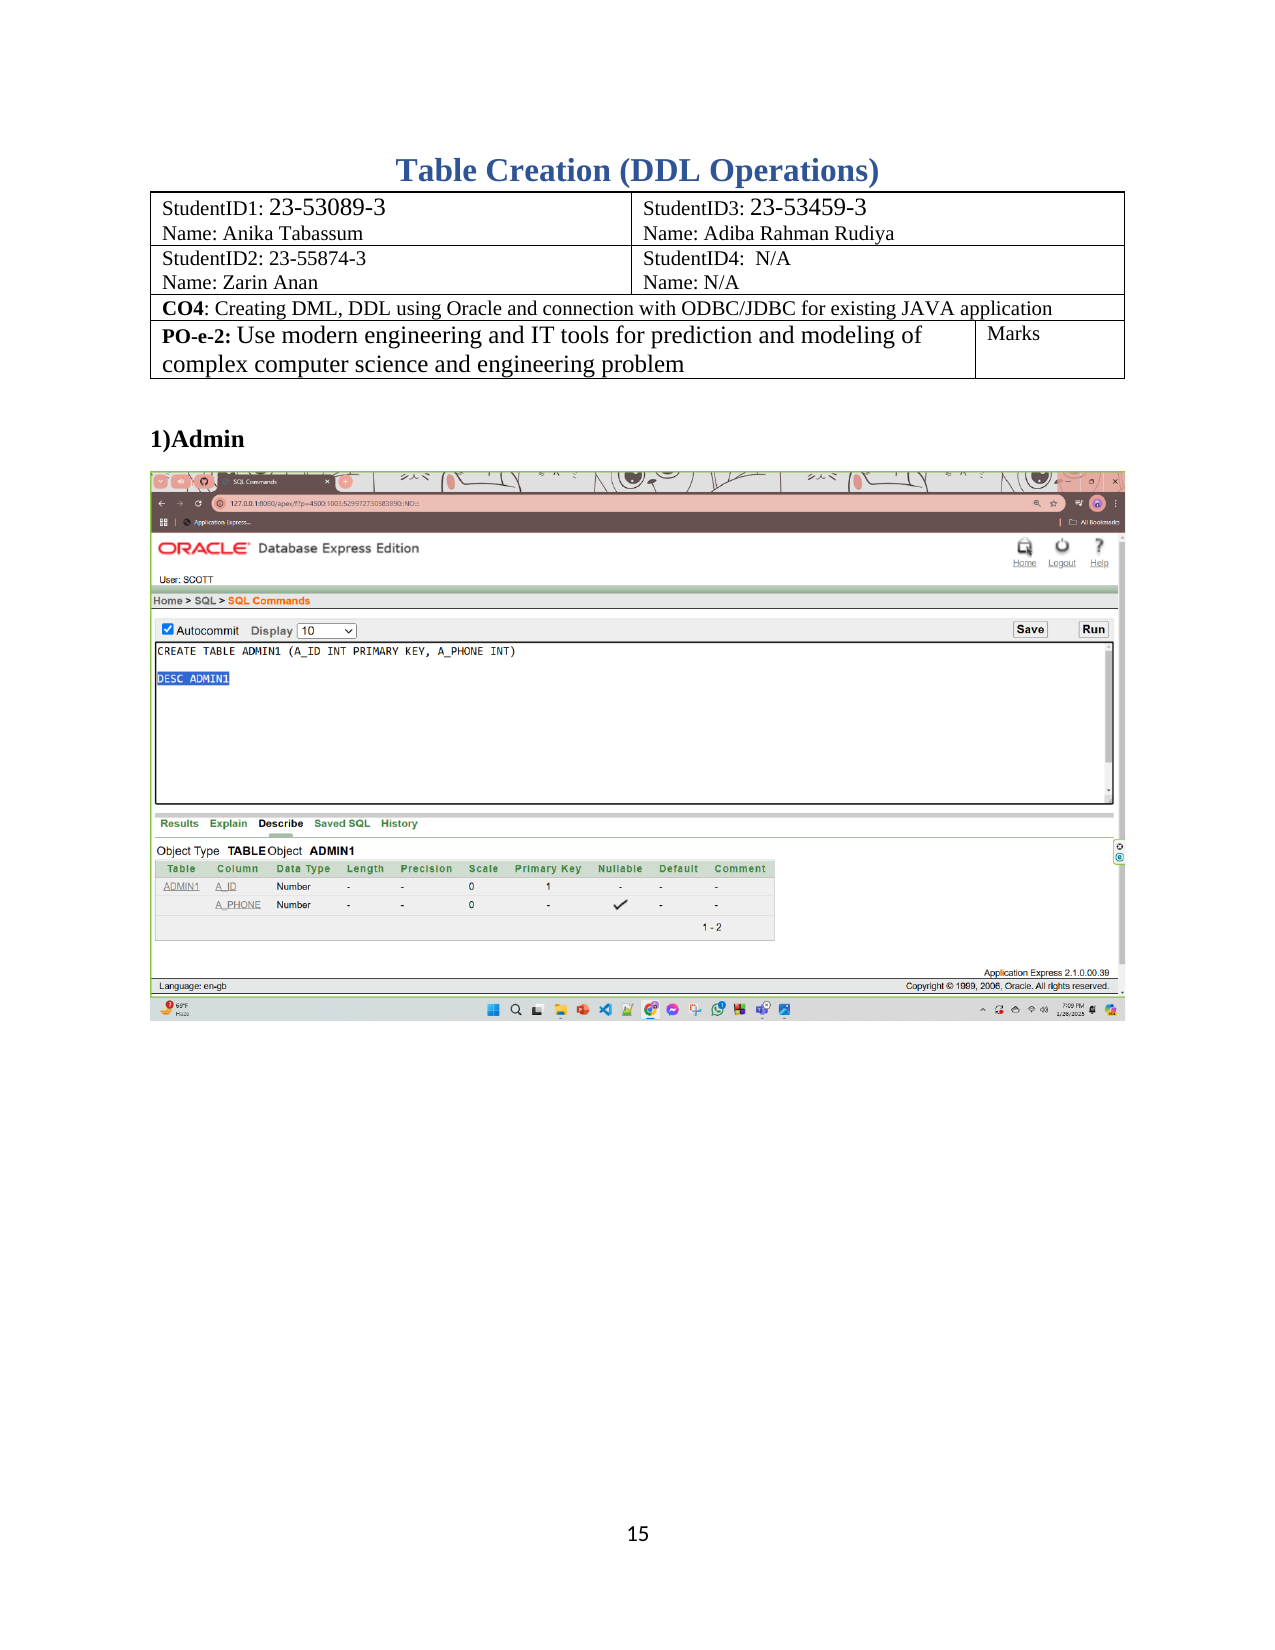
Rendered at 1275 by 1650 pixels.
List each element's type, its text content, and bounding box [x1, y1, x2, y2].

table_cell StudentID4: N/A Name: N/A [632, 246, 1124, 294]
picture [150, 471, 1125, 1021]
table_cell StudentID2: 23-55874-3 Name: Zarin Anan [151, 246, 631, 294]
table_header StudentID3: 23-53459-3 Name: Adiba Rahman Rudiya [632, 193, 1124, 245]
table_cell PO-e-2: Use modern engineering and IT tools for prediction and modeling of complex computer science and engineering problem [151, 321, 975, 378]
text 1)Admin [150, 424, 1125, 453]
subtitle Table Creation (DDL Operations) [150, 150, 1125, 188]
table_cell Marks [976, 321, 1124, 378]
table_cell CO4: Creating DML, DDL using Oracle and connection with ODBC/JDBC for existing JAVA application [151, 295, 1124, 319]
table_header StudentID1: 23-53089-3 Name: Anika Tabassum [151, 193, 631, 245]
